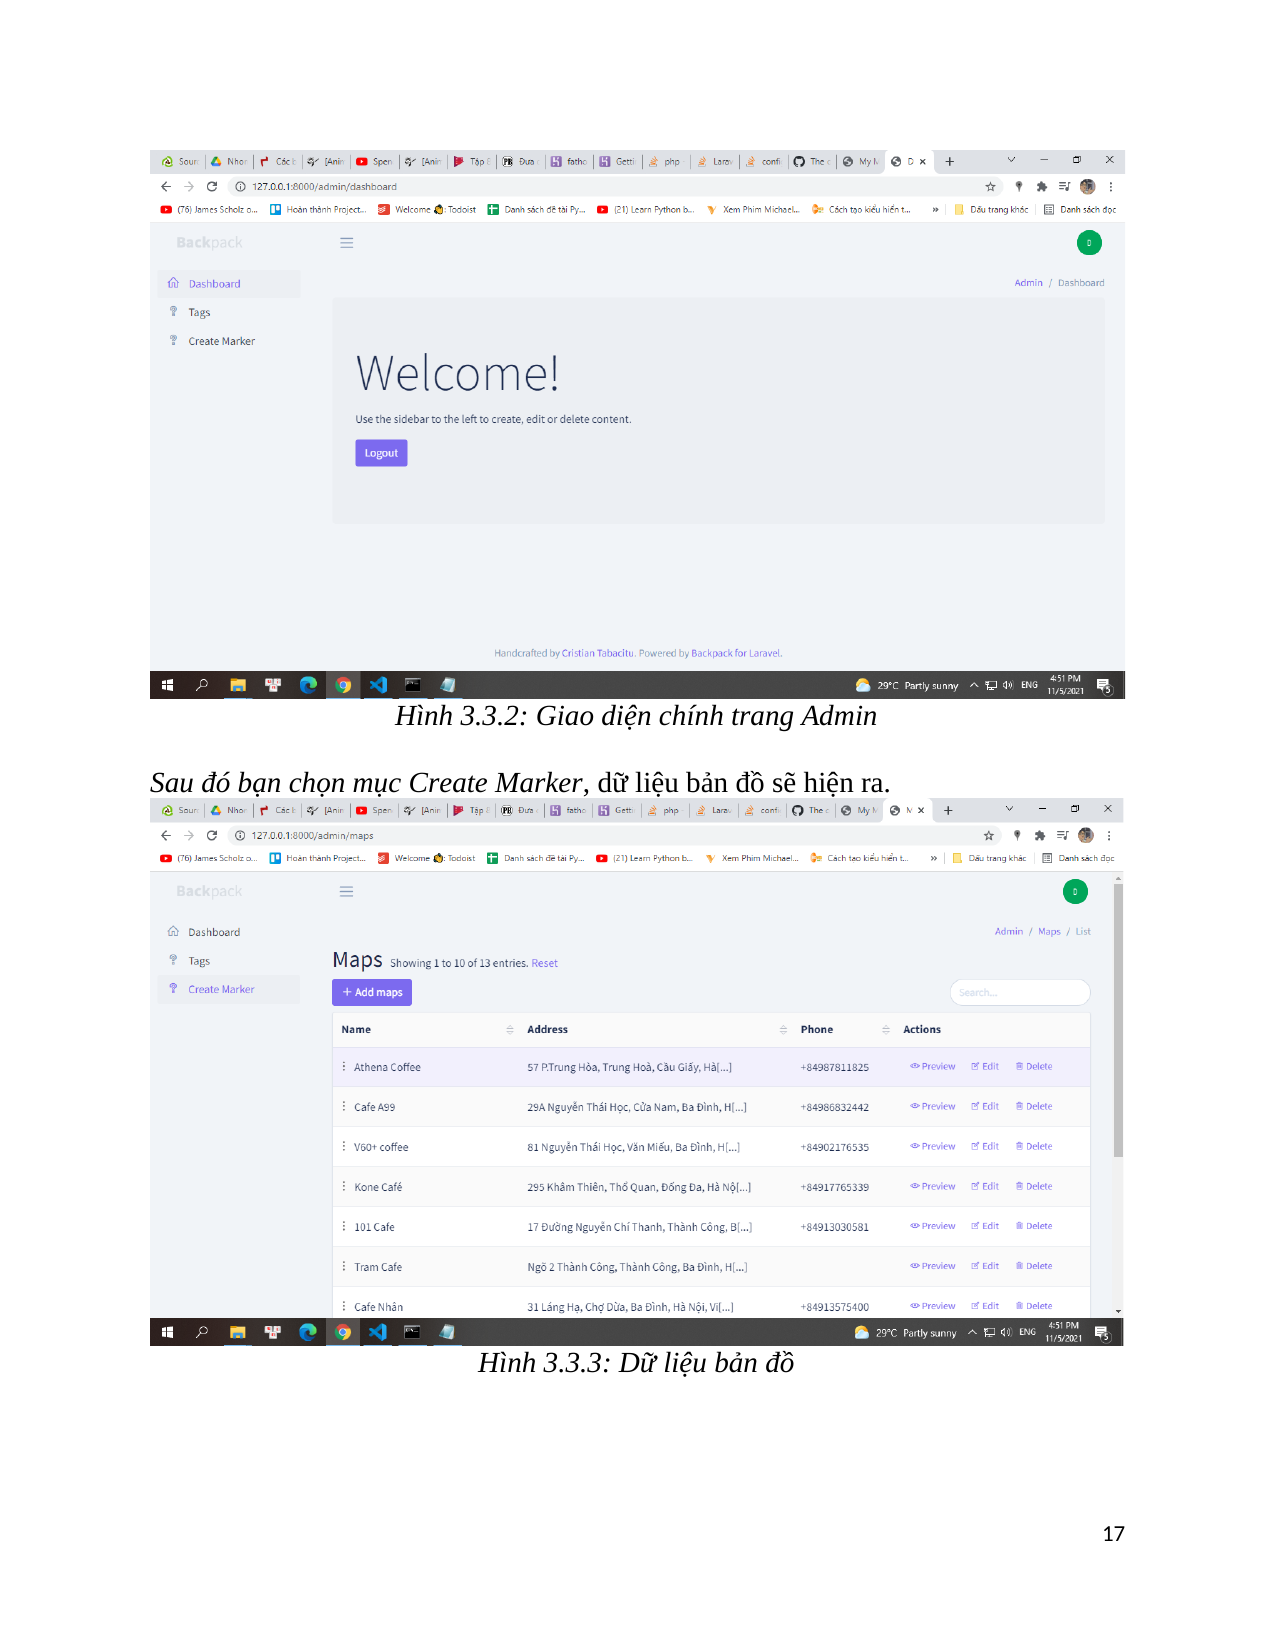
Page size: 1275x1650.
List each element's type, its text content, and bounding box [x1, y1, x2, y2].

picture [150, 798, 1124, 1346]
text Sau đó bạn chọn mục Create Marker, dữ liệu bản đồ sẽ hiện ra. [150, 765, 1125, 799]
picture [150, 150, 1125, 699]
text Hình 3.3.2: Giao diện chính trang Admin [150, 699, 1125, 732]
text Hình 3.3.3: Dữ liệu bản đồ [150, 1346, 1125, 1379]
